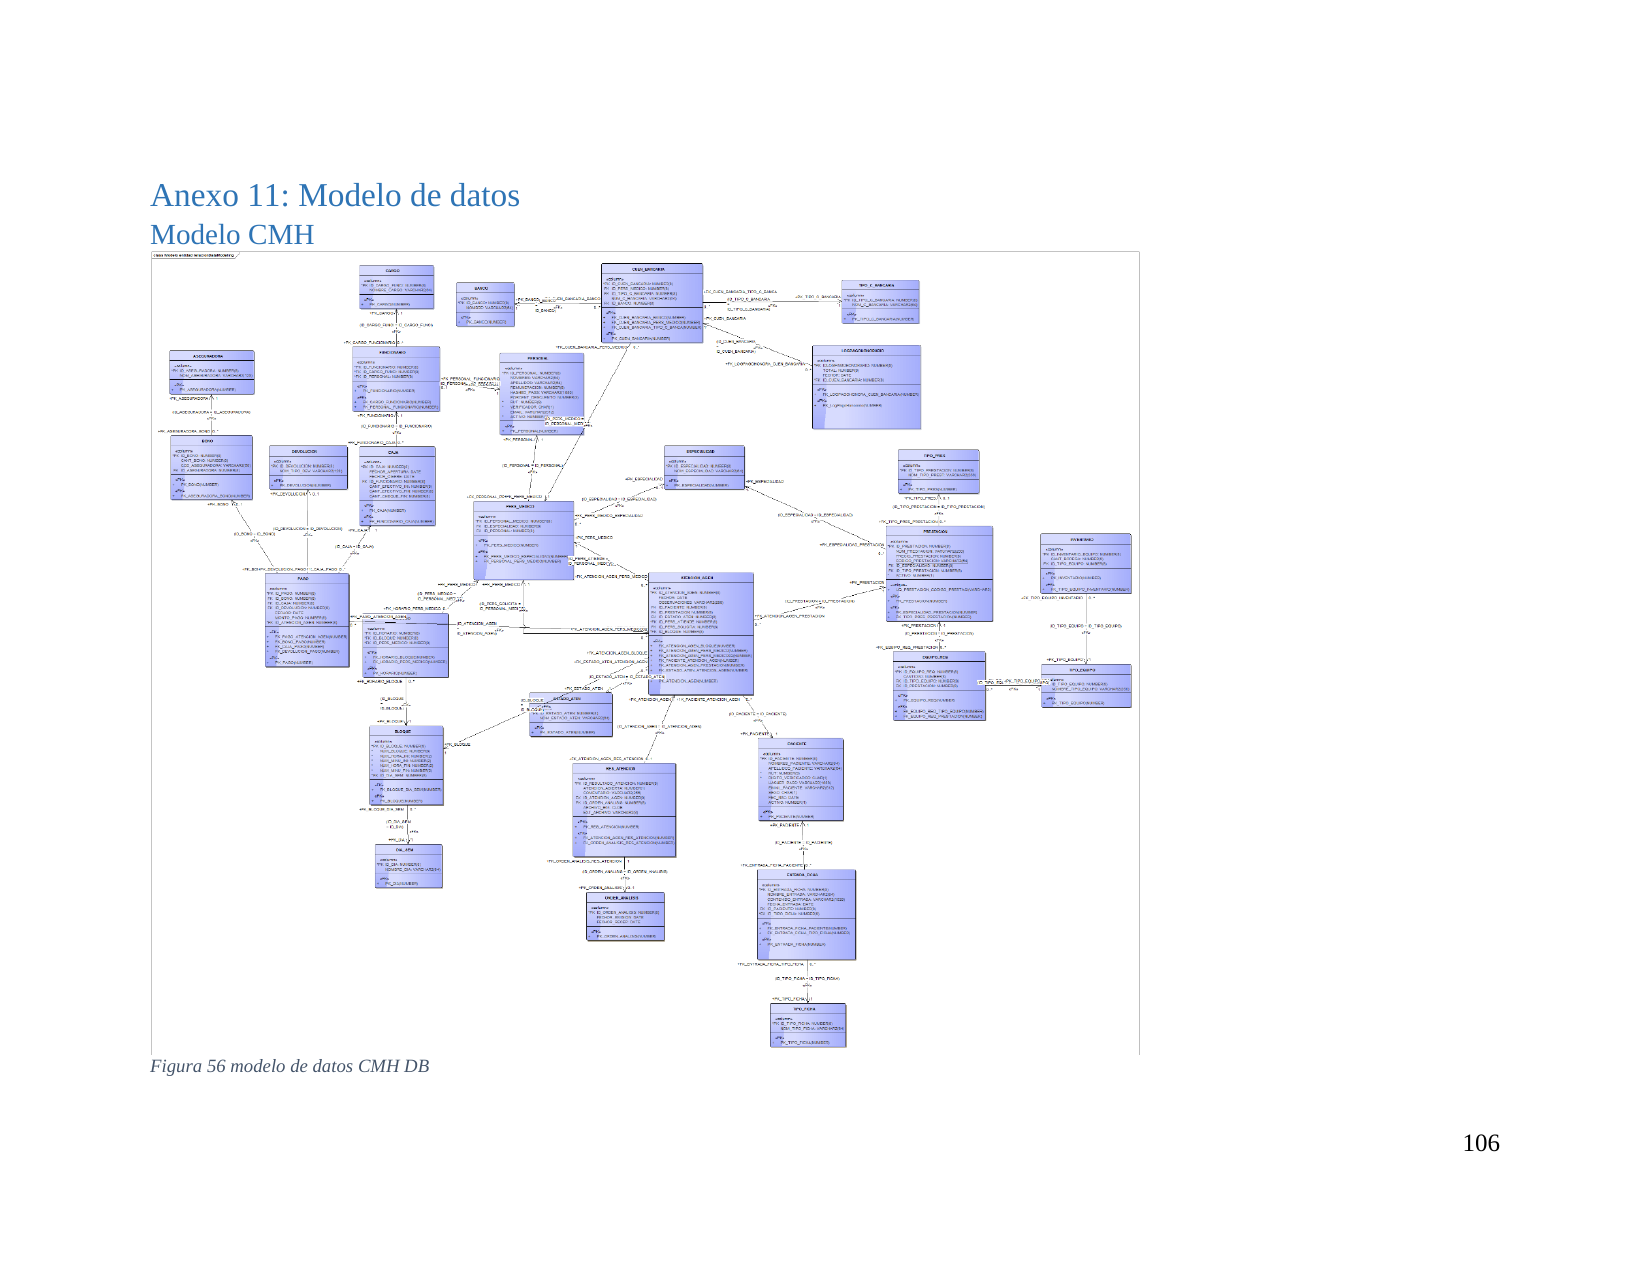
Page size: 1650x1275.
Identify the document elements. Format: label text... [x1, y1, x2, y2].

subtitle Anexo 11: Modelo de datos [150, 175, 1500, 213]
subtitle Modelo CMH [150, 217, 1500, 251]
picture [150, 251, 1140, 1055]
text Figura 56 modelo de datos CMH DB [150, 1055, 1500, 1077]
